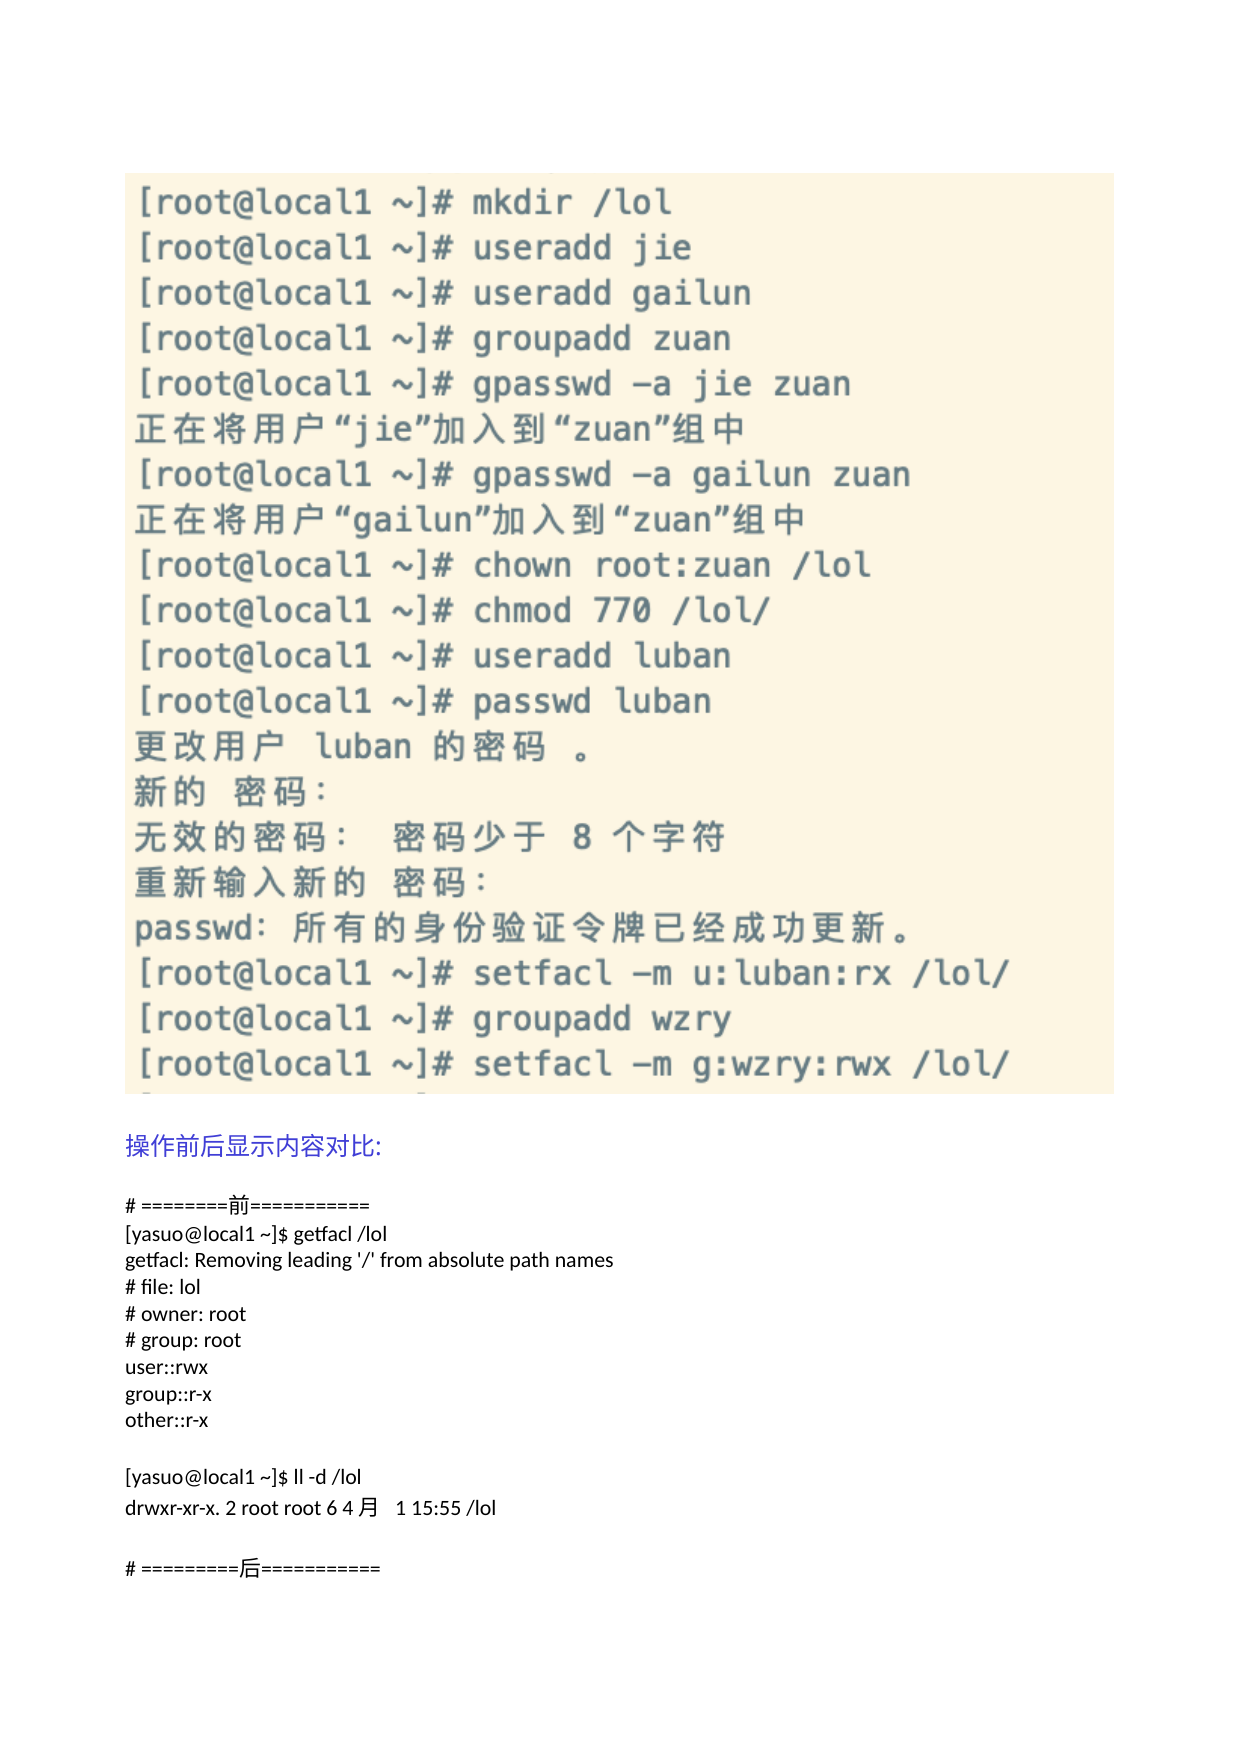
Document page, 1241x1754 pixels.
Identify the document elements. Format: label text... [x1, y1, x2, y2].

text # =========后=========== [125, 1551, 1115, 1583]
text # file: lol [125, 1273, 1115, 1300]
text [yasuo@local1 ~]$ ll -d /lol [125, 1463, 1115, 1490]
text other::r-x [125, 1407, 1115, 1433]
text drwxr-xr-x. 2 root root 6 4月 1 15:55 /lol [125, 1490, 1115, 1521]
picture [125, 173, 1114, 1094]
text 操作前后显示内容对比: [125, 1112, 1115, 1177]
text # owner: root [125, 1300, 1115, 1327]
text group::r-x [125, 1380, 1115, 1407]
text user::rwx [125, 1353, 1115, 1380]
text [yasuo@local1 ~]$ getfacl /lol [125, 1220, 1115, 1247]
text # ========前=========== [125, 1188, 1115, 1220]
text getfacl: Removing leading '/' from absolute path names [125, 1247, 1115, 1273]
text # group: root [125, 1327, 1115, 1353]
